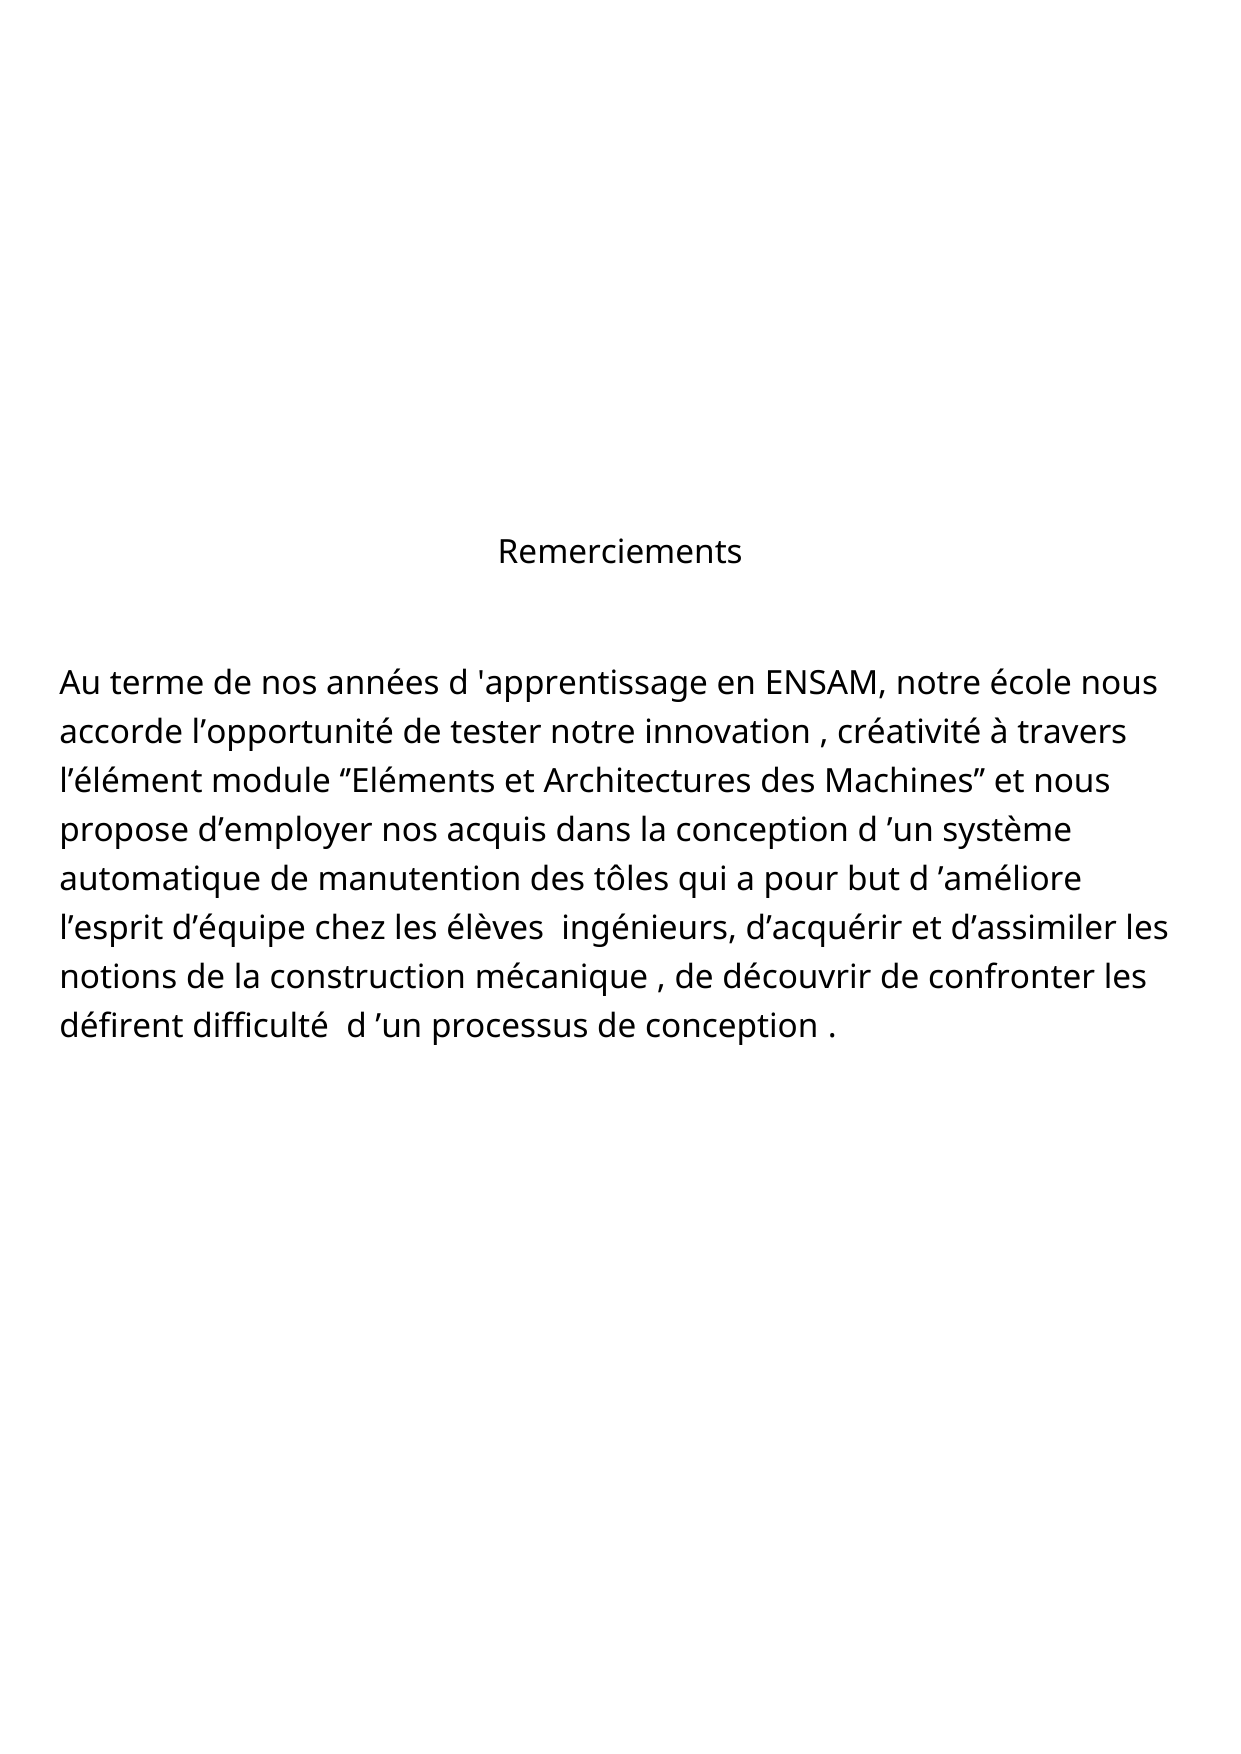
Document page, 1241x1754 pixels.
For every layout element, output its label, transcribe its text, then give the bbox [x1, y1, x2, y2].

text Au terme de nos années d 'apprentissage en ENSAM, notre école nous accorde l’opportunité de tester notre innovation , créativité à travers l’élément module ‘’Eléments et Architectures des Machines’’ et nous propose d’employer nos acquis dans la conception d ’un système automatique de manutention des tôles qui a pour but d ’améliore l’esprit d’équipe chez les élèves ingénieurs, d’acquérir et d’assimiler les notions de la construction mécanique , de découvrir de confronter les défirent difficulté d ’un processus de conception . [59, 659, 1181, 1047]
text Remerciements [59, 528, 1181, 573]
